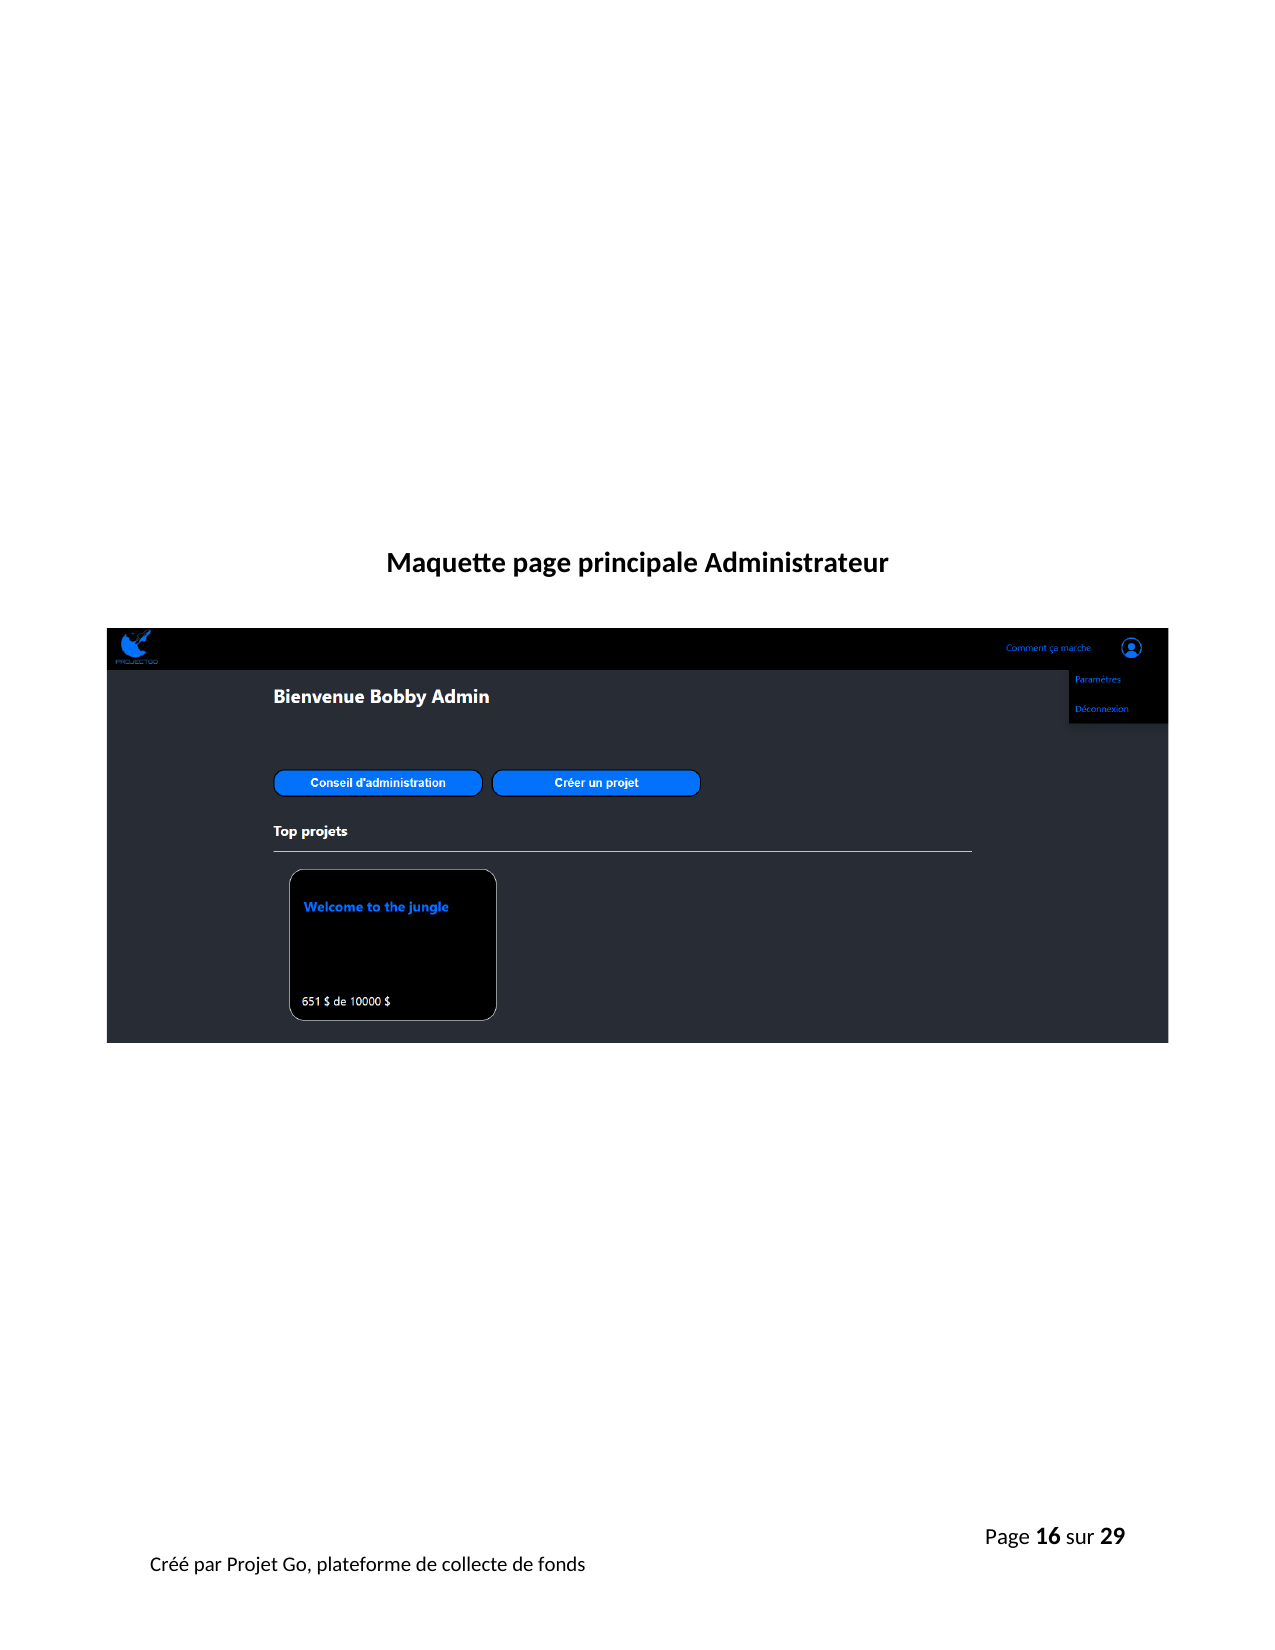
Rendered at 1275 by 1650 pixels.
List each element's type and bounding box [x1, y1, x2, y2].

picture [106, 628, 1169, 1043]
